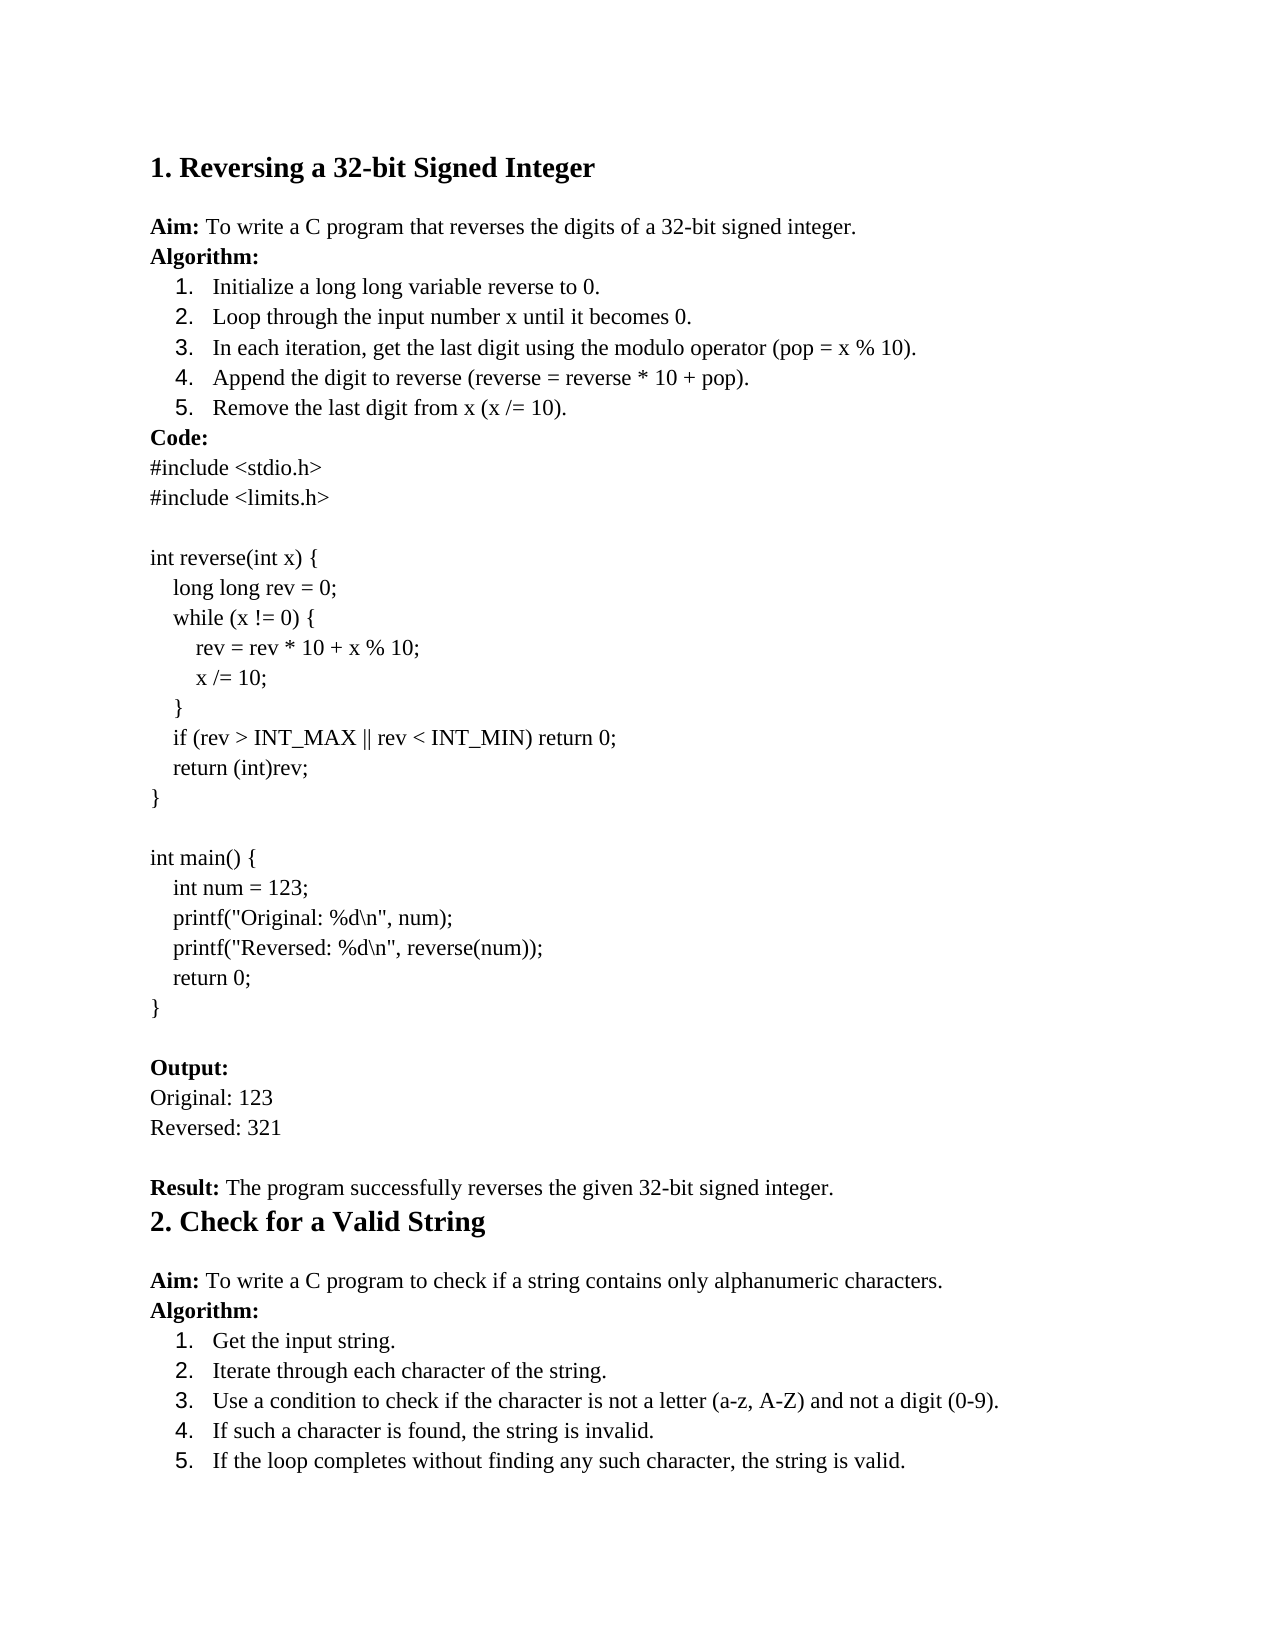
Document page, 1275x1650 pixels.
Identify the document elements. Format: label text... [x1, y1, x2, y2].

list Iterate through each character of the string. [175, 1357, 1125, 1383]
text Original: 123 Reversed: 321 [150, 1084, 1125, 1170]
text Aim: To write a C program to check if a string contains only alphanumeric characters. [150, 1267, 1125, 1293]
list Get the input string. [175, 1327, 1125, 1353]
list Remove the last digit from x (x /= 10). [175, 394, 1125, 420]
text Result: The program successfully reverses the given 32-bit signed integer. [150, 1174, 1125, 1200]
text Code: [150, 424, 1125, 450]
subtitle 2. Check for a Valid String [150, 1204, 1125, 1237]
list If the loop completes without finding any such character, the string is valid. [175, 1447, 1125, 1474]
list If such a character is found, the string is invalid. [175, 1417, 1125, 1444]
text #include <stdio.h> #include <limits.h> int reverse(int x) { long long rev = 0; while (x != 0) { rev = rev * 10 + x % 10; x /= 10; } if (rev > INT_MAX || rev < INT_MIN) return 0; return (int)rev; } int main() { int num = 123; printf("Original: %d\n", num); printf("Reversed: %d\n", reverse(num)); return 0; } [150, 454, 1125, 1050]
subtitle 1. Reversing a 32-bit Signed Integer [150, 150, 1125, 183]
text Output: [150, 1054, 1125, 1080]
text Aim: To write a C program that reverses the digits of a 32-bit signed integer. [150, 213, 1125, 239]
list Use a condition to check if the character is not a letter (a-z, A-Z) and not a digit (0-9). [175, 1387, 1125, 1414]
list Append the digit to reverse (reverse = reverse * 10 + pop). [175, 363, 1125, 390]
list Loop through the input number x until it becomes 0. [175, 303, 1125, 330]
text Algorithm: [150, 243, 1125, 269]
text Algorithm: [150, 1297, 1125, 1323]
list In each iteration, get the last digit using the modulo operator (pop = x % 10). [175, 333, 1125, 360]
list Initialize a long long variable reverse to 0. [175, 273, 1125, 300]
